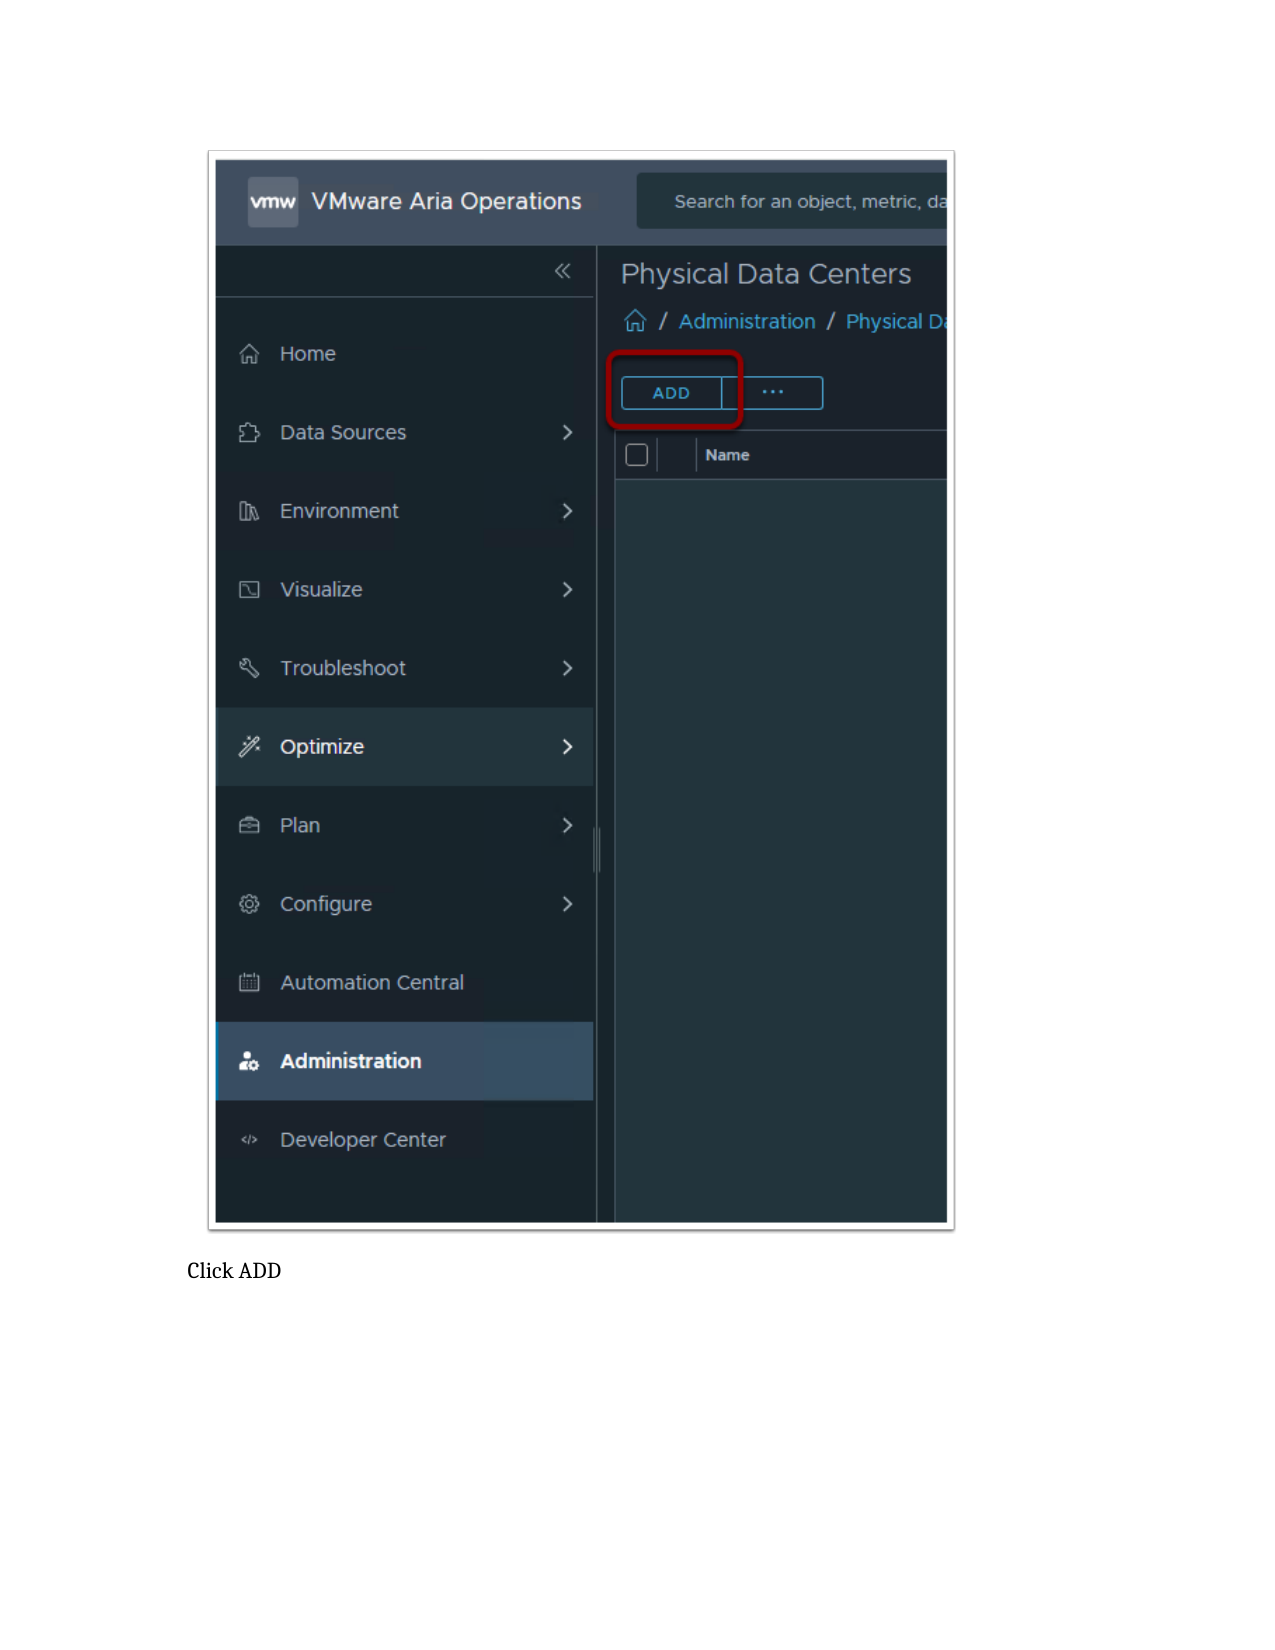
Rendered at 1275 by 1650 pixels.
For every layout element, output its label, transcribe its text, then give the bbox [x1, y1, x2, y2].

text Click ADD [187, 1258, 1087, 1285]
picture [206, 150, 957, 1234]
